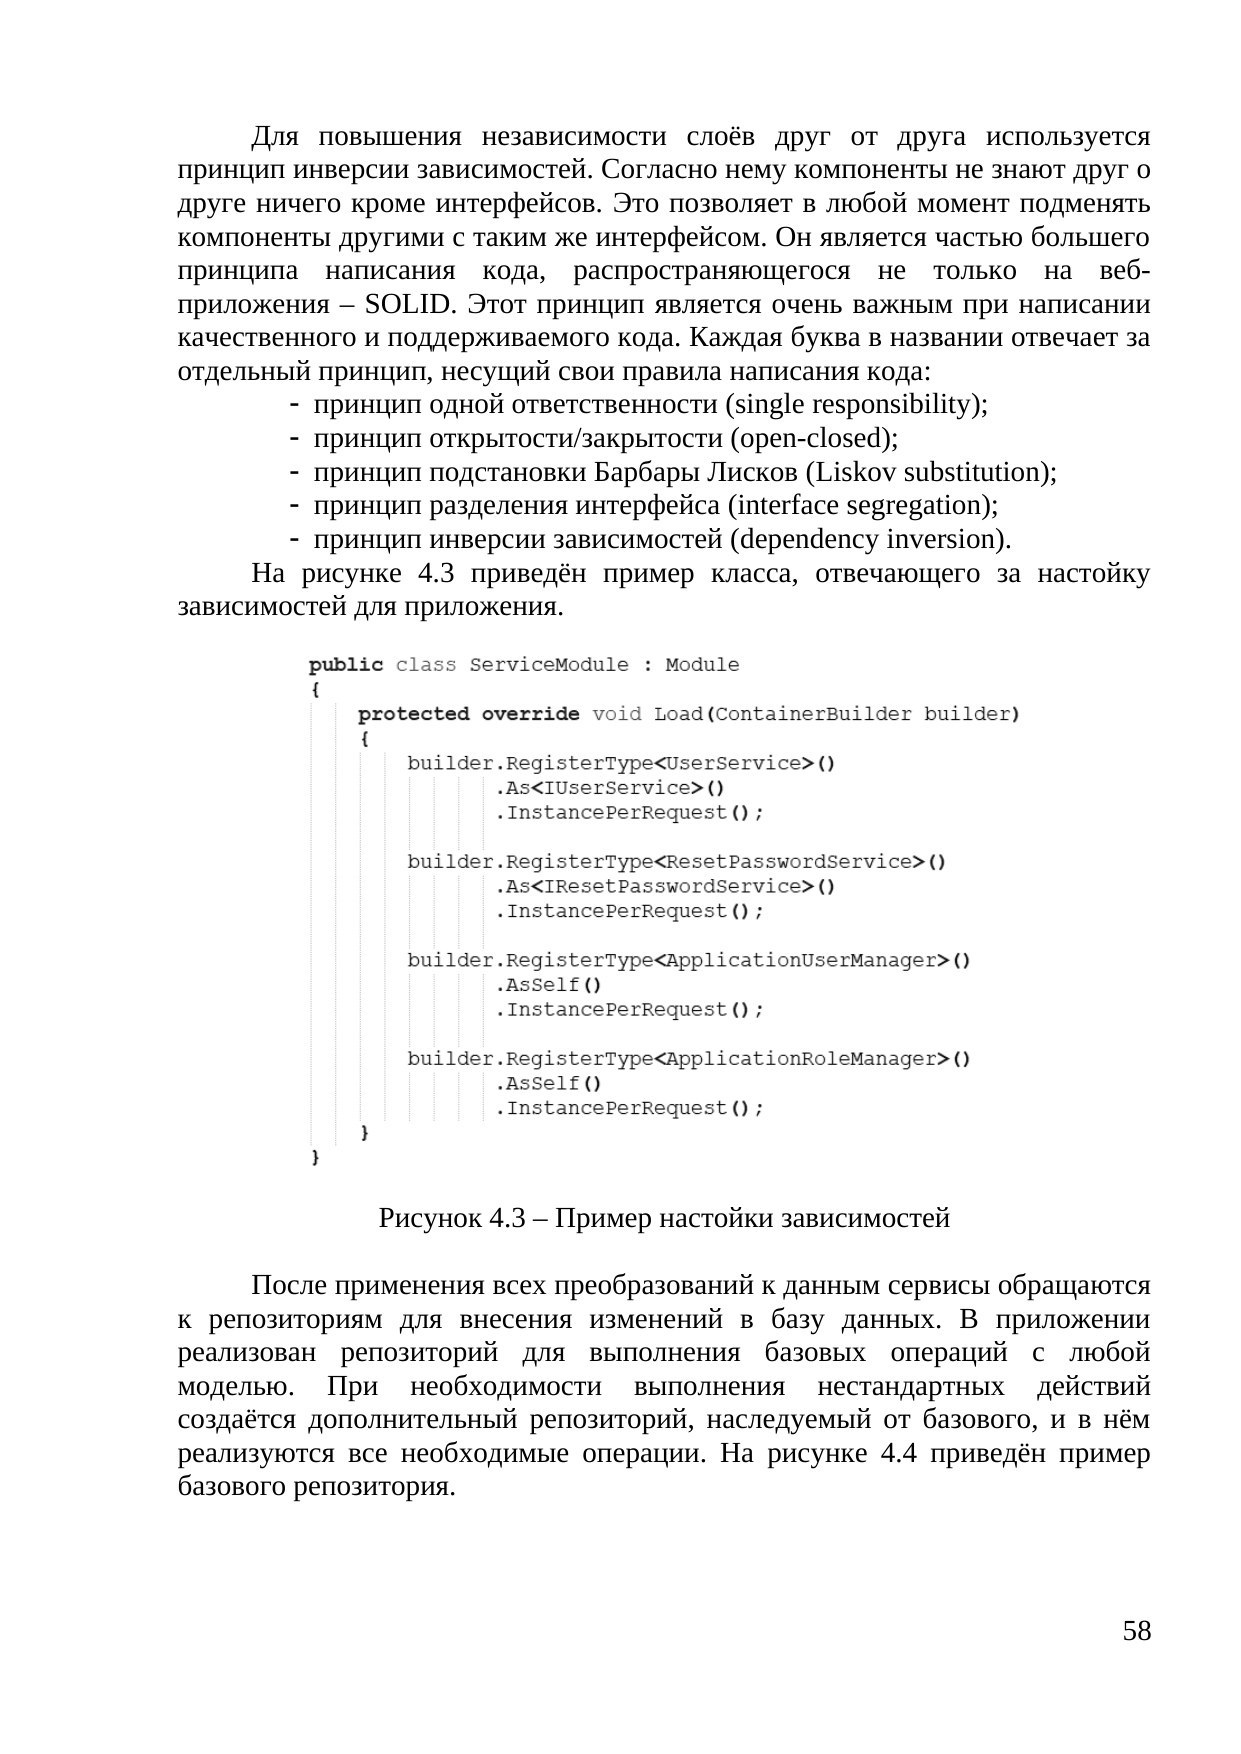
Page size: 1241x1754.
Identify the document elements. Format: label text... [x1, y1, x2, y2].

text После применения всех преобразований к данным сервисы обращаются к репозиториям для внесения изменений в базу данных. В приложении реализован репозиторий для выполнения базовых операций с любой моделью. При необходимости выполнения нестандартных действий создаётся дополнительный репозиторий, наследуемый от базового, и в нём реализуются все необходимые операции. На рисунке 4.4 приведён пример базового репозитория. [177, 1267, 1152, 1502]
text принцип открытости/закрытости (open-closed); [289, 420, 1152, 454]
text принцип одной ответственности (single responsibility); [289, 386, 1152, 420]
text принцип разделения интерфейса (interface segregation); [289, 487, 1152, 521]
text принцип инверсии зависимостей (dependency inversion). [289, 521, 1152, 555]
text Рисунок 4.3 – Пример настойки зависимостей [177, 1200, 1152, 1234]
text На рисунке 4.3 приведён пример класса, отвечающего за настойку зависимостей для приложения. [177, 555, 1152, 622]
text принцип подстановки Барбары Лисков (Liskov substitution); [289, 454, 1152, 487]
text Для повышения независимости слоёв друг от друга используется принцип инверсии зависимостей. Согласно нему компоненты не знают друг о друге ничего кроме интерфейсов. Это позволяет в любой момент подменять компоненты другими с таким же интерфейсом. Он является частью большего принципа написания кода, распространяющегося не только на веб-приложения – SOLID. Этот принцип является очень важным при написании качественного и поддерживаемого кода. Каждая буква в названии отвечает за отдельный принцип, несущий свои правила написания кода: [177, 118, 1152, 386]
